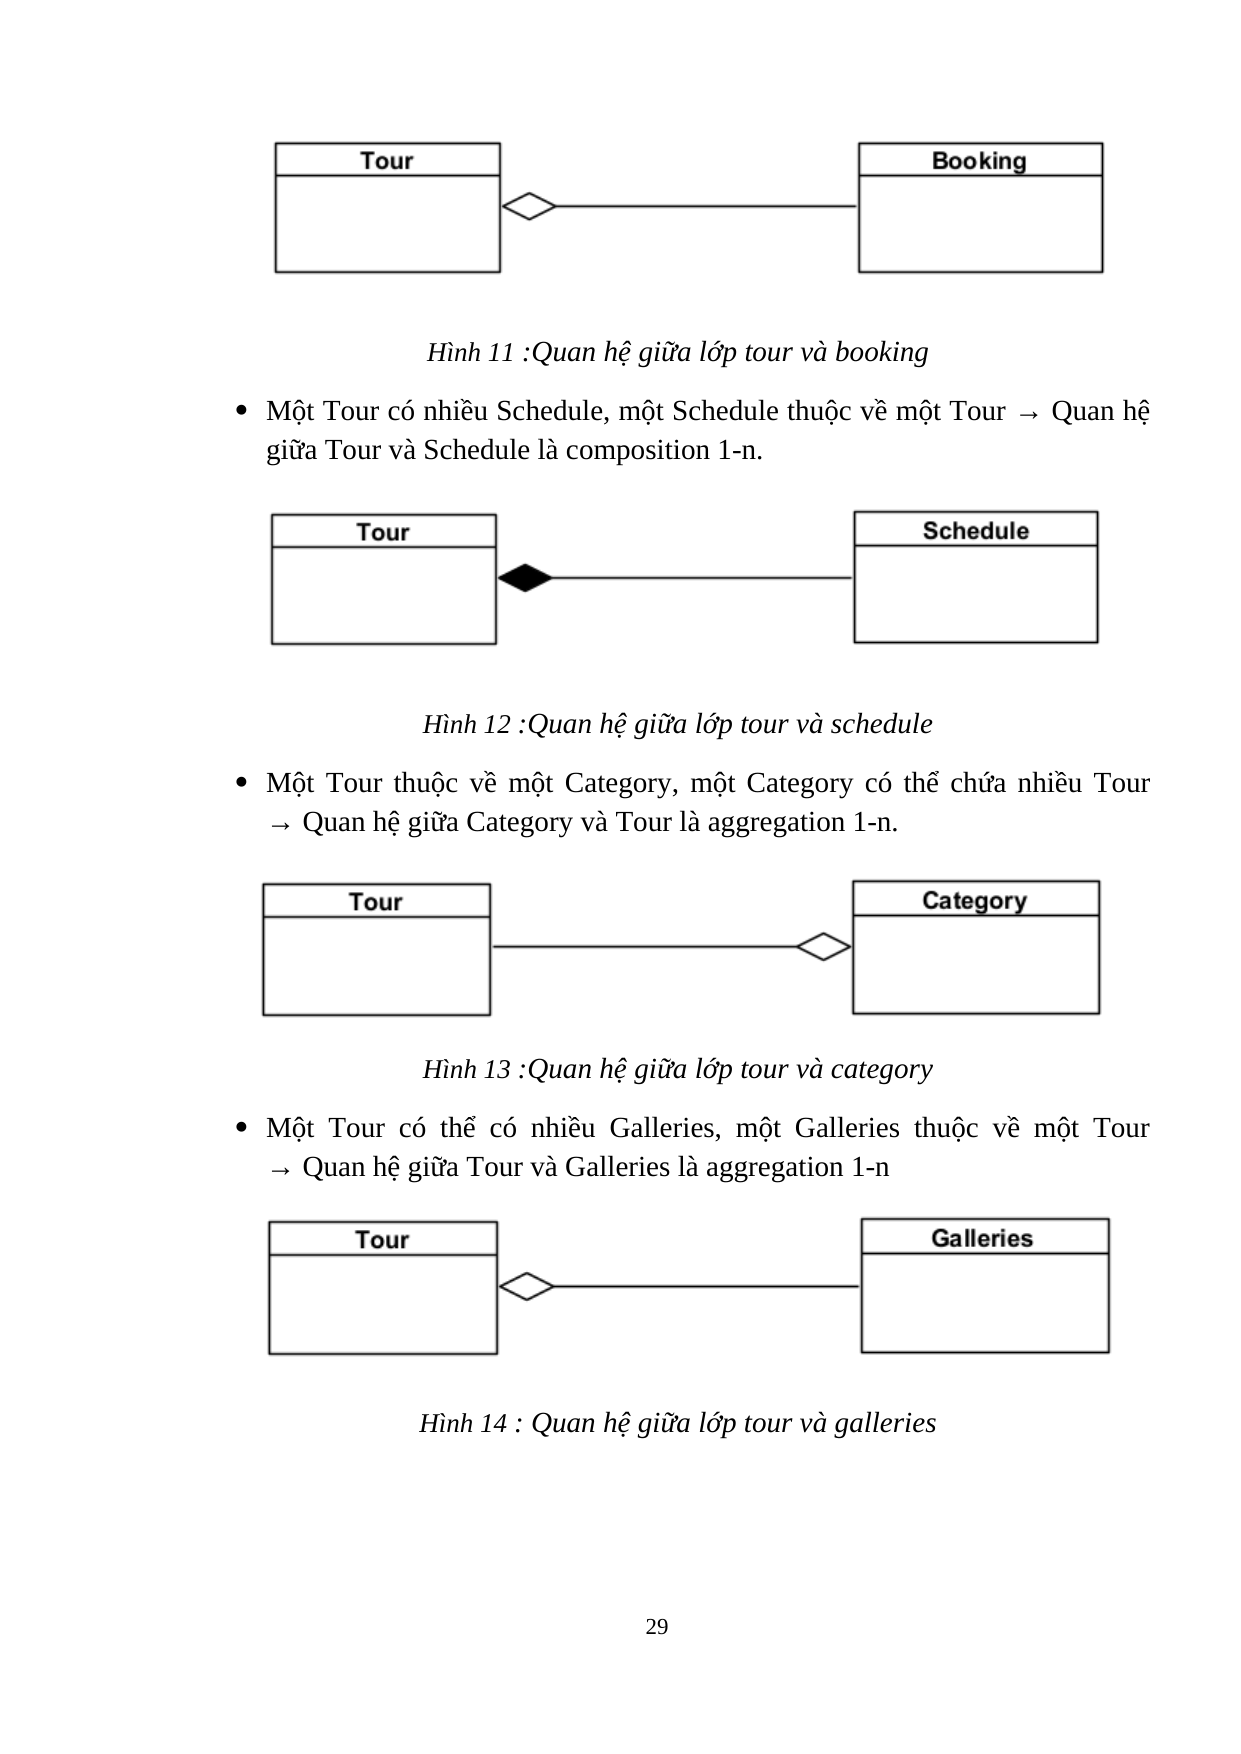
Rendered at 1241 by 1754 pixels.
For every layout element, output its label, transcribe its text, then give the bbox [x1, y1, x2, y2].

picture [265, 118, 1124, 317]
list Một Tour có nhiều Schedule, một Schedule thuộc về một Tour → Quan hệ giữa Tour và Schedule là composition 1-n. [236, 393, 1152, 465]
text :Quan hệ giữa lớp tour và booking [207, 334, 1152, 368]
picture [254, 1199, 1159, 1388]
picture [254, 854, 1121, 1034]
list Một Tour có thể có nhiều Galleries, một Galleries thuộc về một Tour → Quan hệ giữa Tour và Galleries là aggregation 1-n [236, 1110, 1152, 1182]
text : Quan hệ giữa lớp tour và galleries [207, 1405, 1152, 1438]
picture [254, 482, 1141, 689]
list Một Tour thuộc về một Category, một Category có thể chứa nhiều Tour → Quan hệ giữa Category và Tour là aggregation 1-n. [236, 765, 1152, 837]
text :Quan hệ giữa lớp tour và schedule [207, 707, 1152, 740]
text :Quan hệ giữa lớp tour và category [207, 1051, 1152, 1085]
